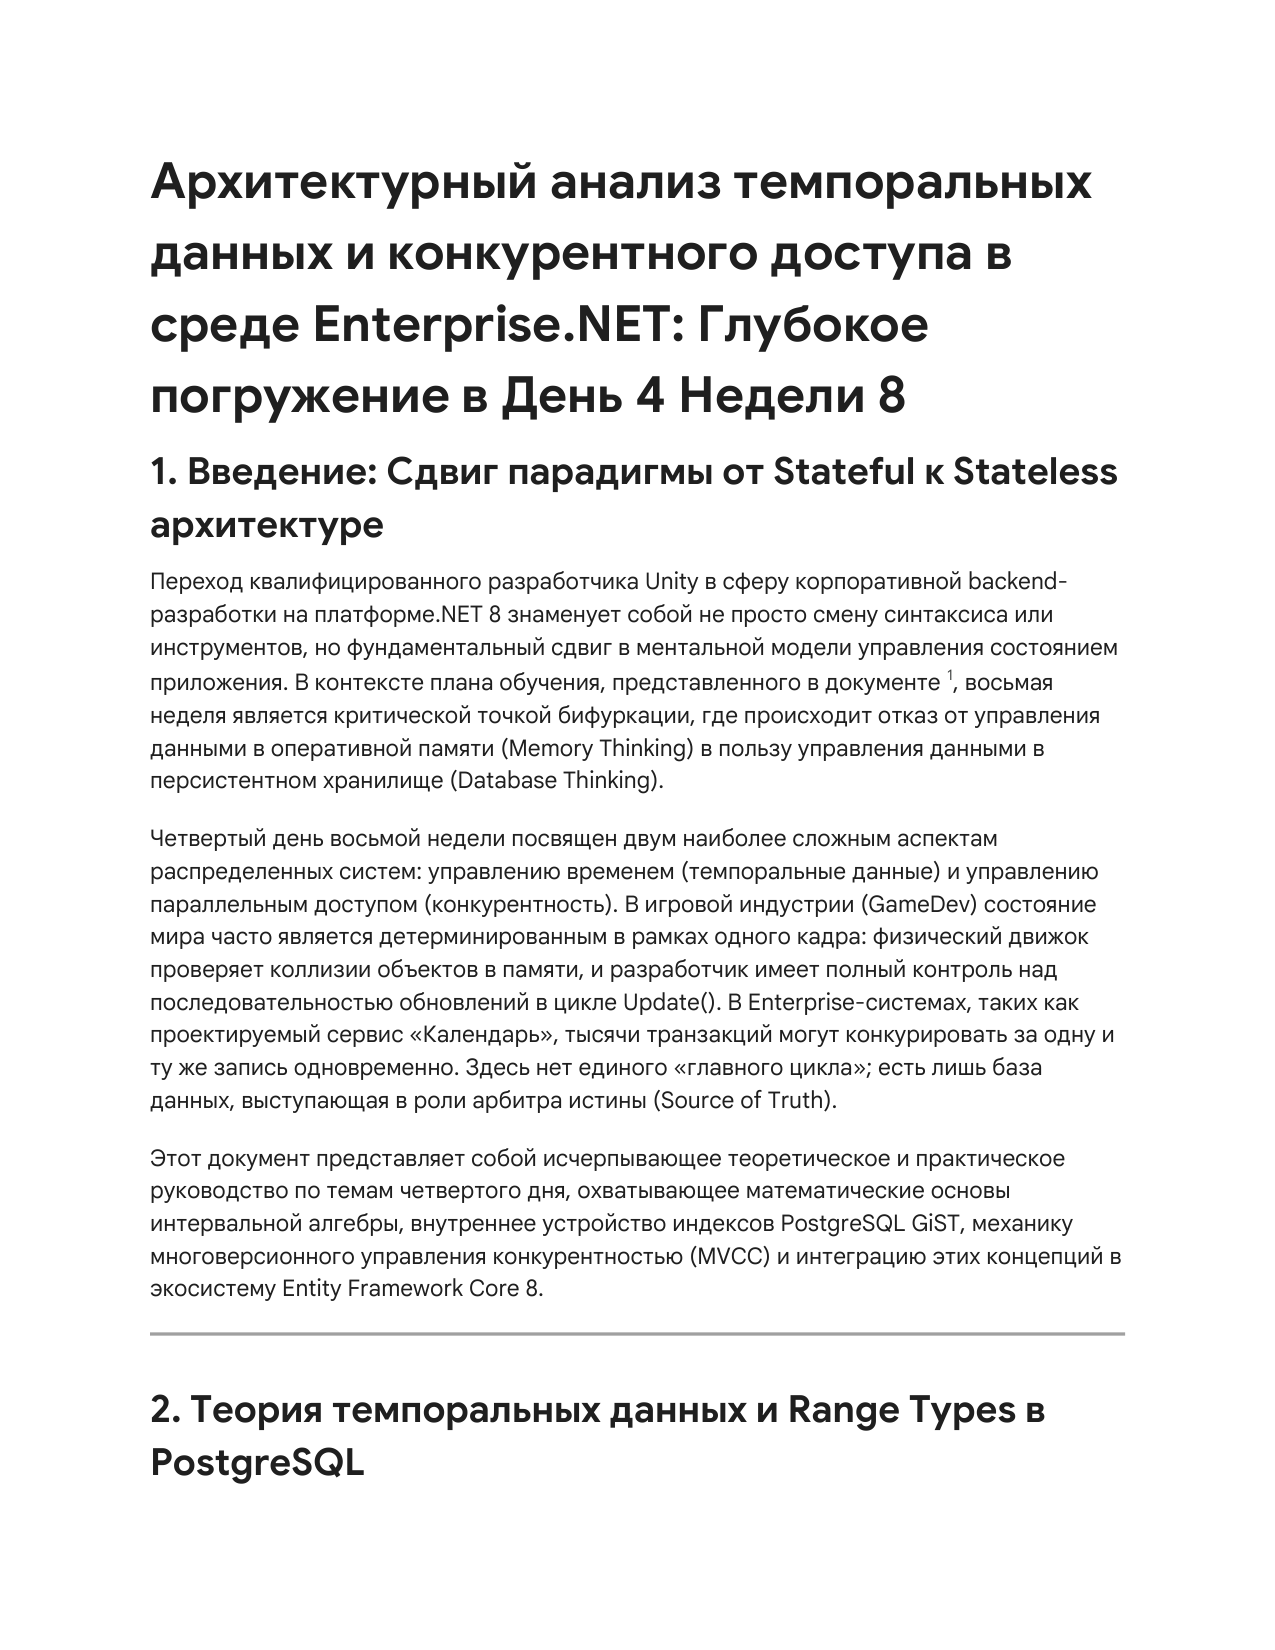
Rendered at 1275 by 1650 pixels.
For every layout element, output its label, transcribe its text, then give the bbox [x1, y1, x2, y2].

subtitle 2. Теория темпоральных данных и Range Types в PostgreSQL [150, 1336, 1125, 1486]
subtitle Архитектурный анализ темпоральных данных и конкурентного доступа в среде Enterprise.NET: Глубокое погружение в День 4 Недели 8 [150, 150, 1125, 427]
text Переход квалифицированного разработчика Unity в сферу корпоративной backend-разработки на платформе.NET 8 знаменует собой не просто смену синтаксиса или инструментов, но фундаментальный сдвиг в ментальной модели управления состоянием приложения. В контексте плана обучения, представленного в документе 1, восьмая неделя является критической точкой бифуркации, где происходит отказ от управления данными в оперативной памяти (Memory Thinking) в пользу управления данными в персистентном хранилище (Database Thinking). [150, 567, 1125, 796]
text Этот документ представляет собой исчерпывающее теоретическое и практическое руководство по темам четвертого дня, охватывающее математические основы интервальной алгебры, внутреннее устройство индексов PostgreSQL GiST, механику многоверсионного управления конкурентностью (MVCC) и интеграцию этих концепций в экосистему Entity Framework Core 8. [150, 1144, 1125, 1303]
subtitle 1. Введение: Сдвиг парадигмы от Stateful к Stateless архитектуре [150, 448, 1125, 548]
text Четвертый день восьмой недели посвящен двум наиболее сложным аспектам распределенных систем: управлению временем (темпоральные данные) и управлению параллельным доступом (конкурентность). В игровой индустрии (GameDev) состояние мира часто является детерминированным в рамках одного кадра: физический движок проверяет коллизии объектов в памяти, и разработчик имеет полный контроль над последовательностью обновлений в цикле Update(). В Enterprise-системах, таких как проектируемый сервис «Календарь», тысячи транзакций могут конкурировать за одну и ту же запись одновременно. Здесь нет единого «главного цикла»; есть лишь база данных, выступающая в роли арбитра истины (Source of Truth). [150, 824, 1125, 1115]
